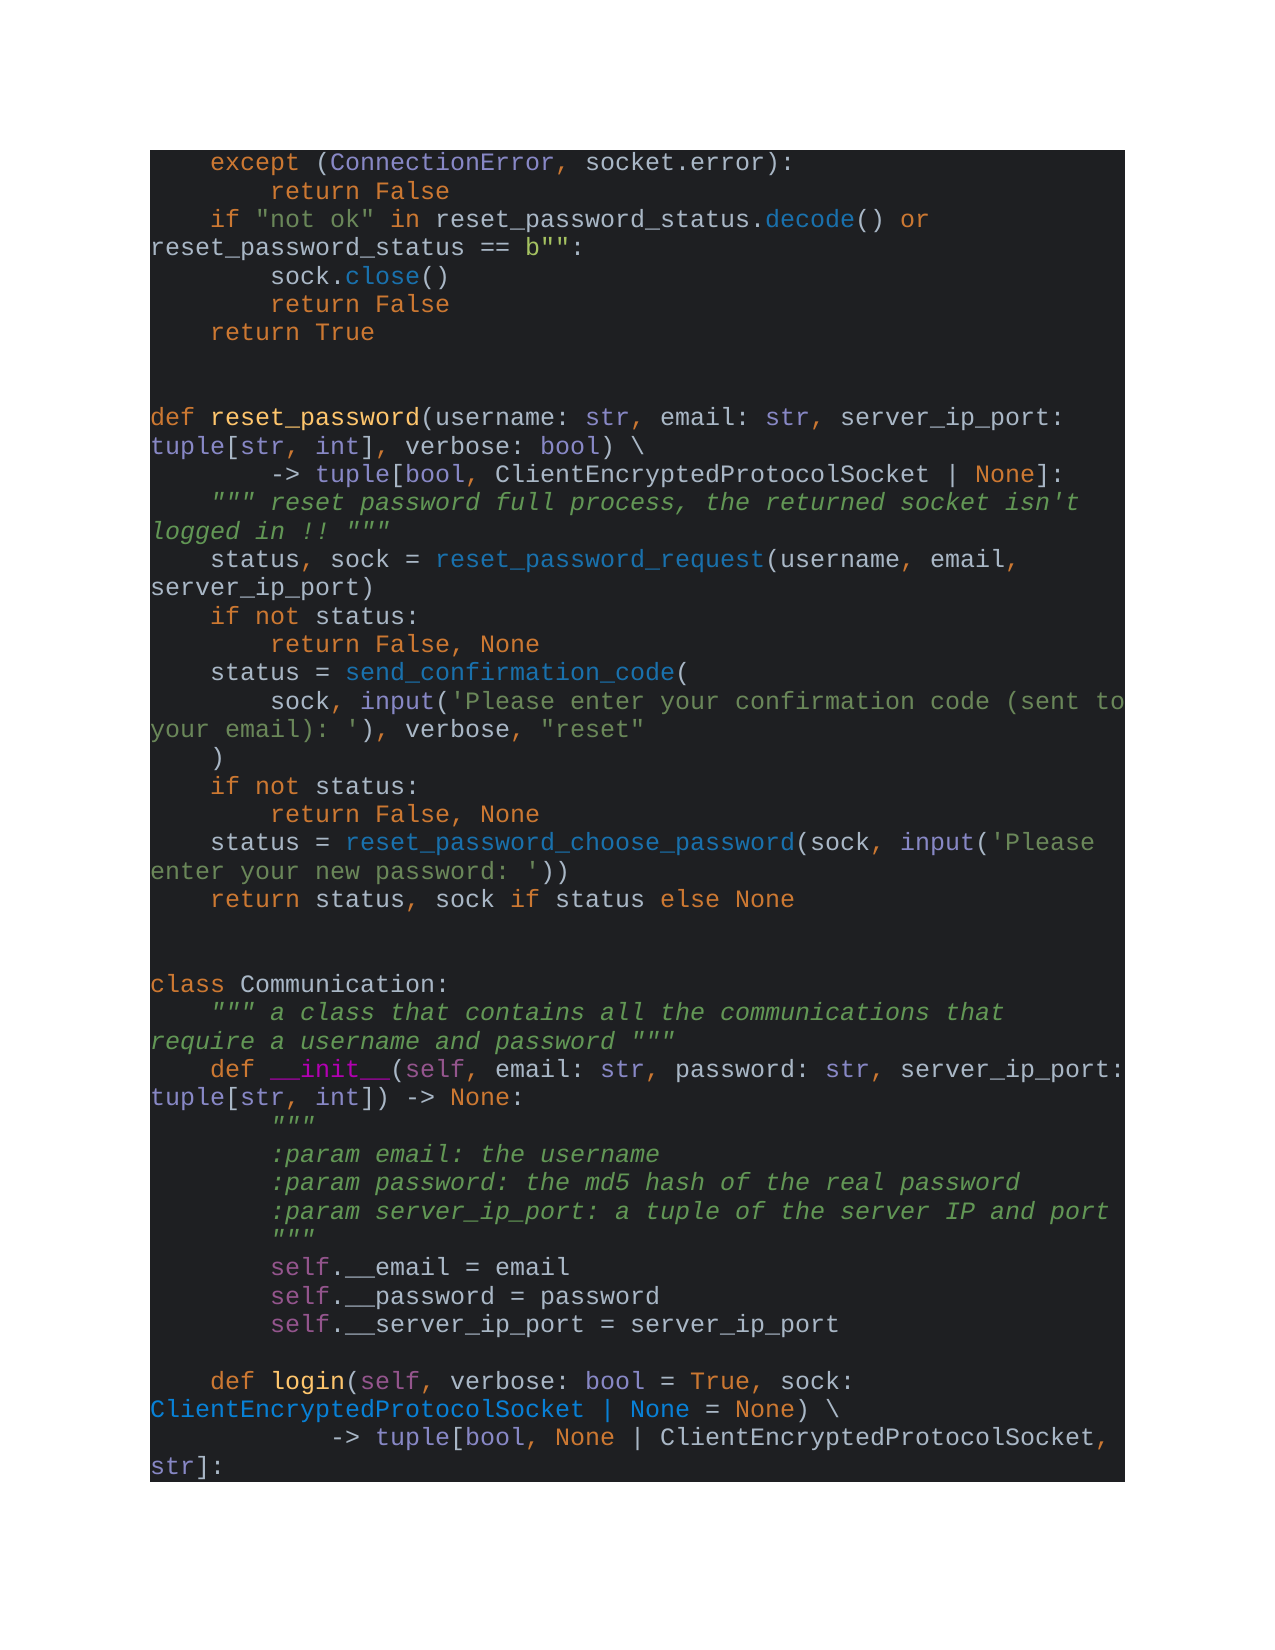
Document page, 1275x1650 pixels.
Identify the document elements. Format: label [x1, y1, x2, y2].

text [150, 150, 1125, 1482]
